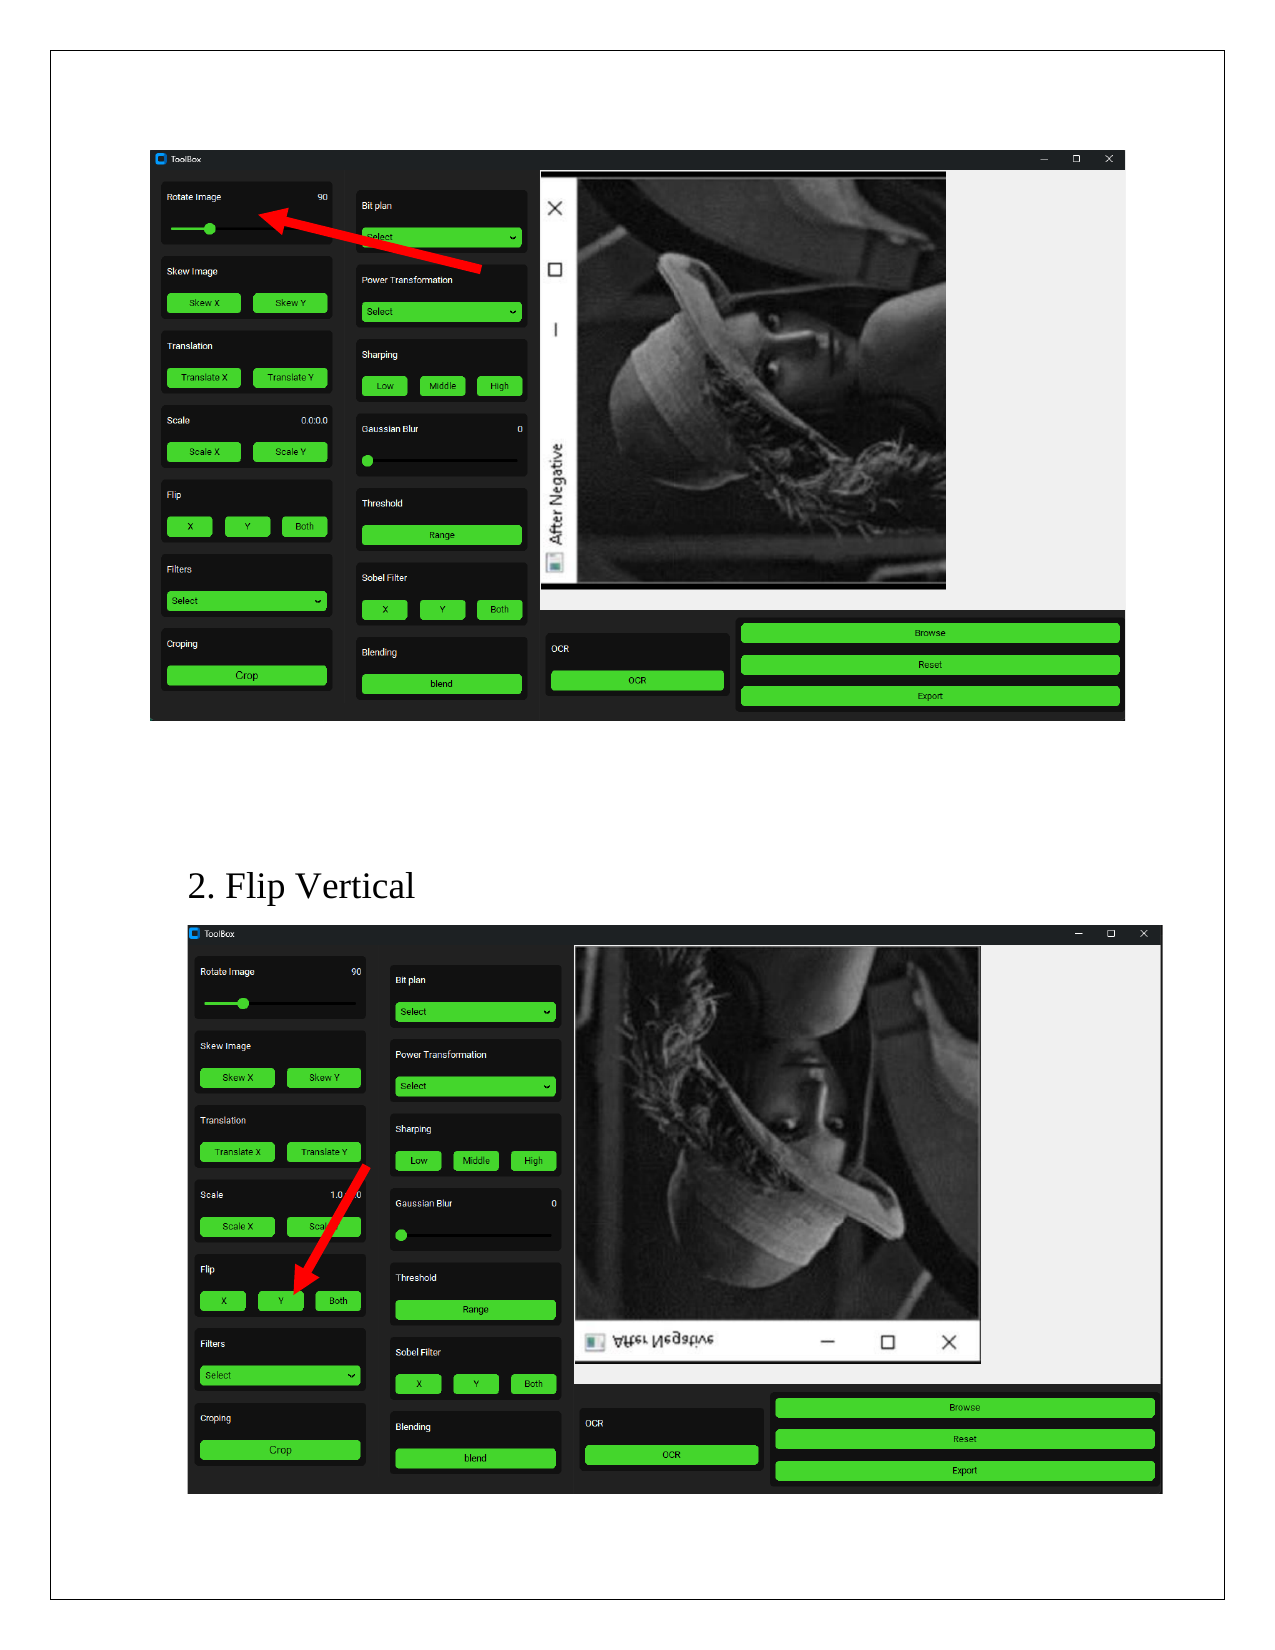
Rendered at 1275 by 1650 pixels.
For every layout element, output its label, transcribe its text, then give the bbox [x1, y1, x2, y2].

picture [150, 150, 1125, 721]
list Flip Vertical [187, 863, 1125, 906]
picture [187, 925, 1163, 1494]
